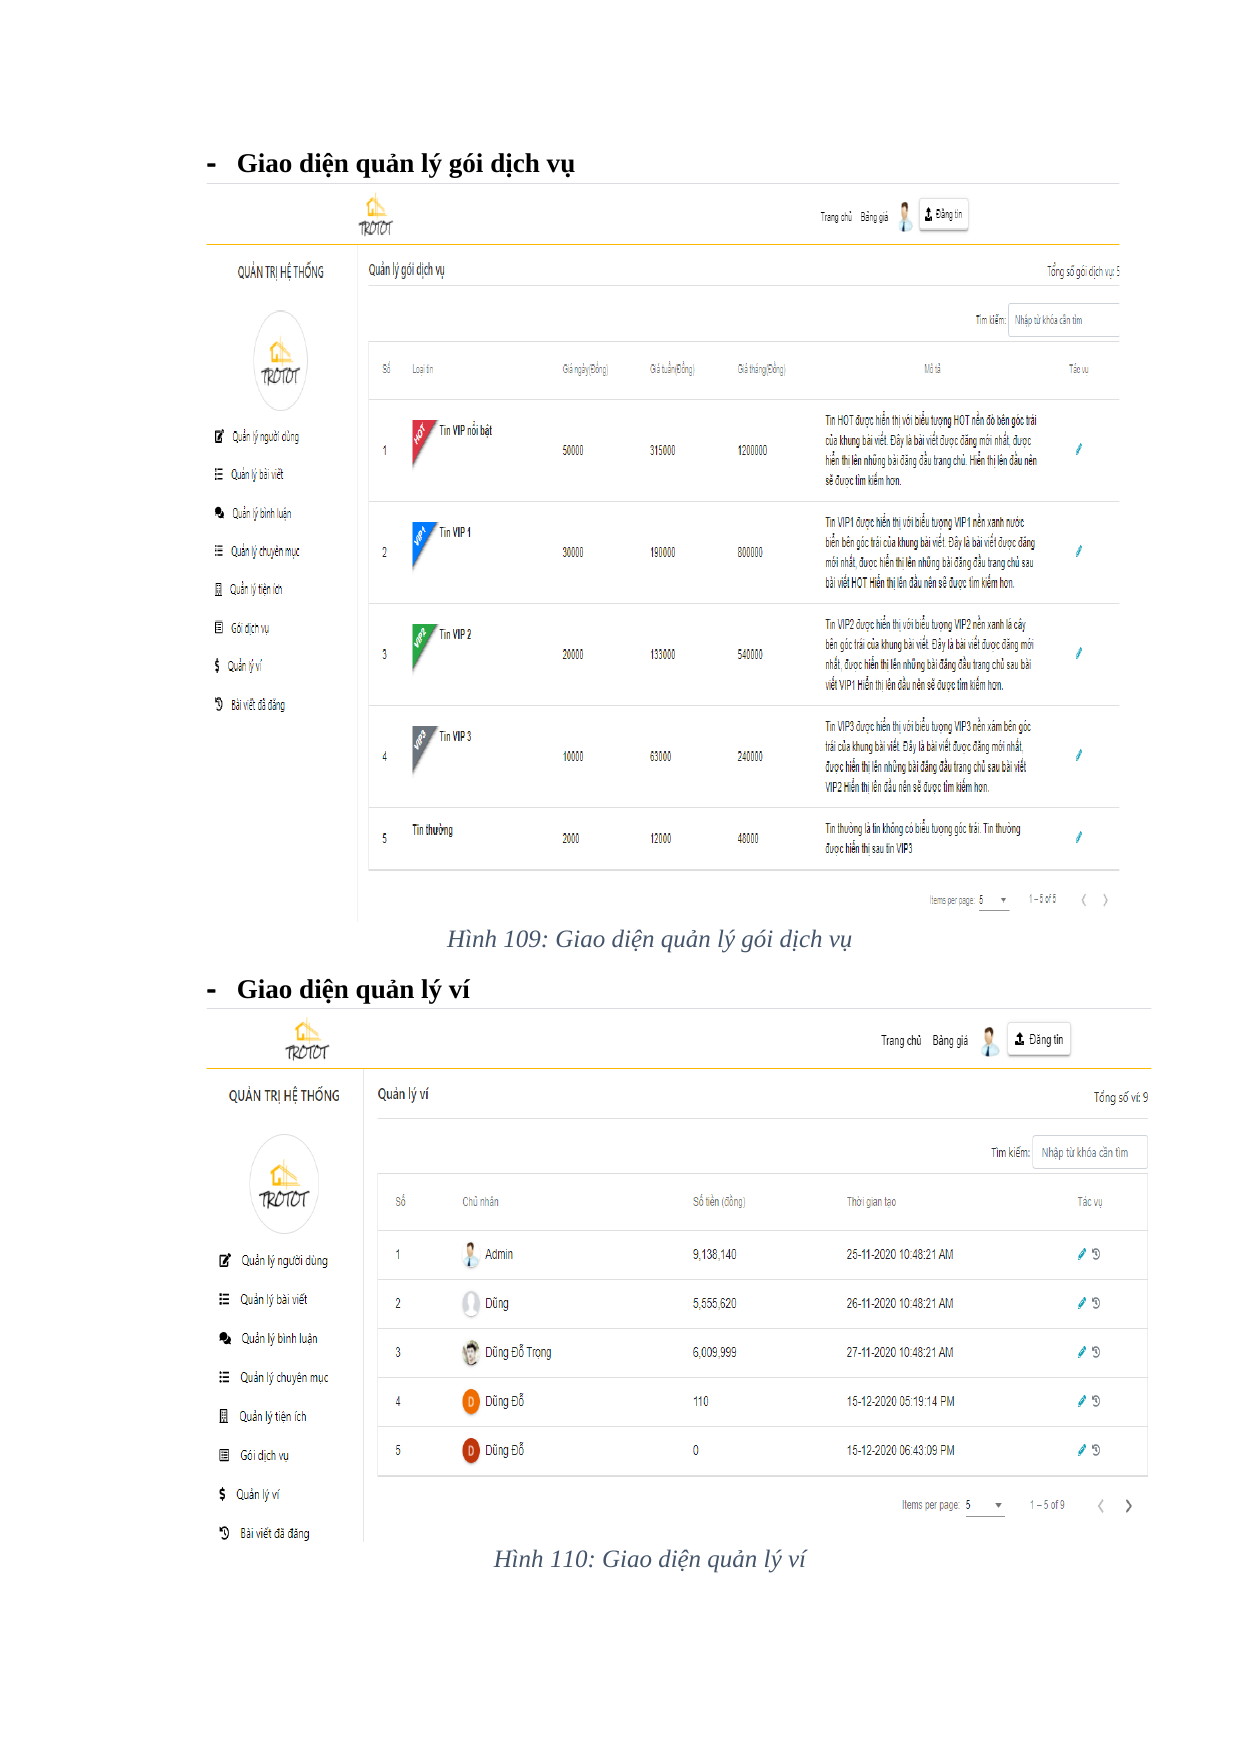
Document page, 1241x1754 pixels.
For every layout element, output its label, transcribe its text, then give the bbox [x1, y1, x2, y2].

picture [206, 1007, 1152, 1542]
picture [206, 181, 1120, 922]
list Giao diện quản lý ví [207, 973, 1093, 1004]
text Hình 109: Giao diện quản lý gói dịch vụ [207, 924, 1093, 952]
list Giao diện quản lý gói dịch vụ [207, 148, 1093, 179]
text Hình 110: Giao diện quản lý ví [207, 1544, 1093, 1573]
